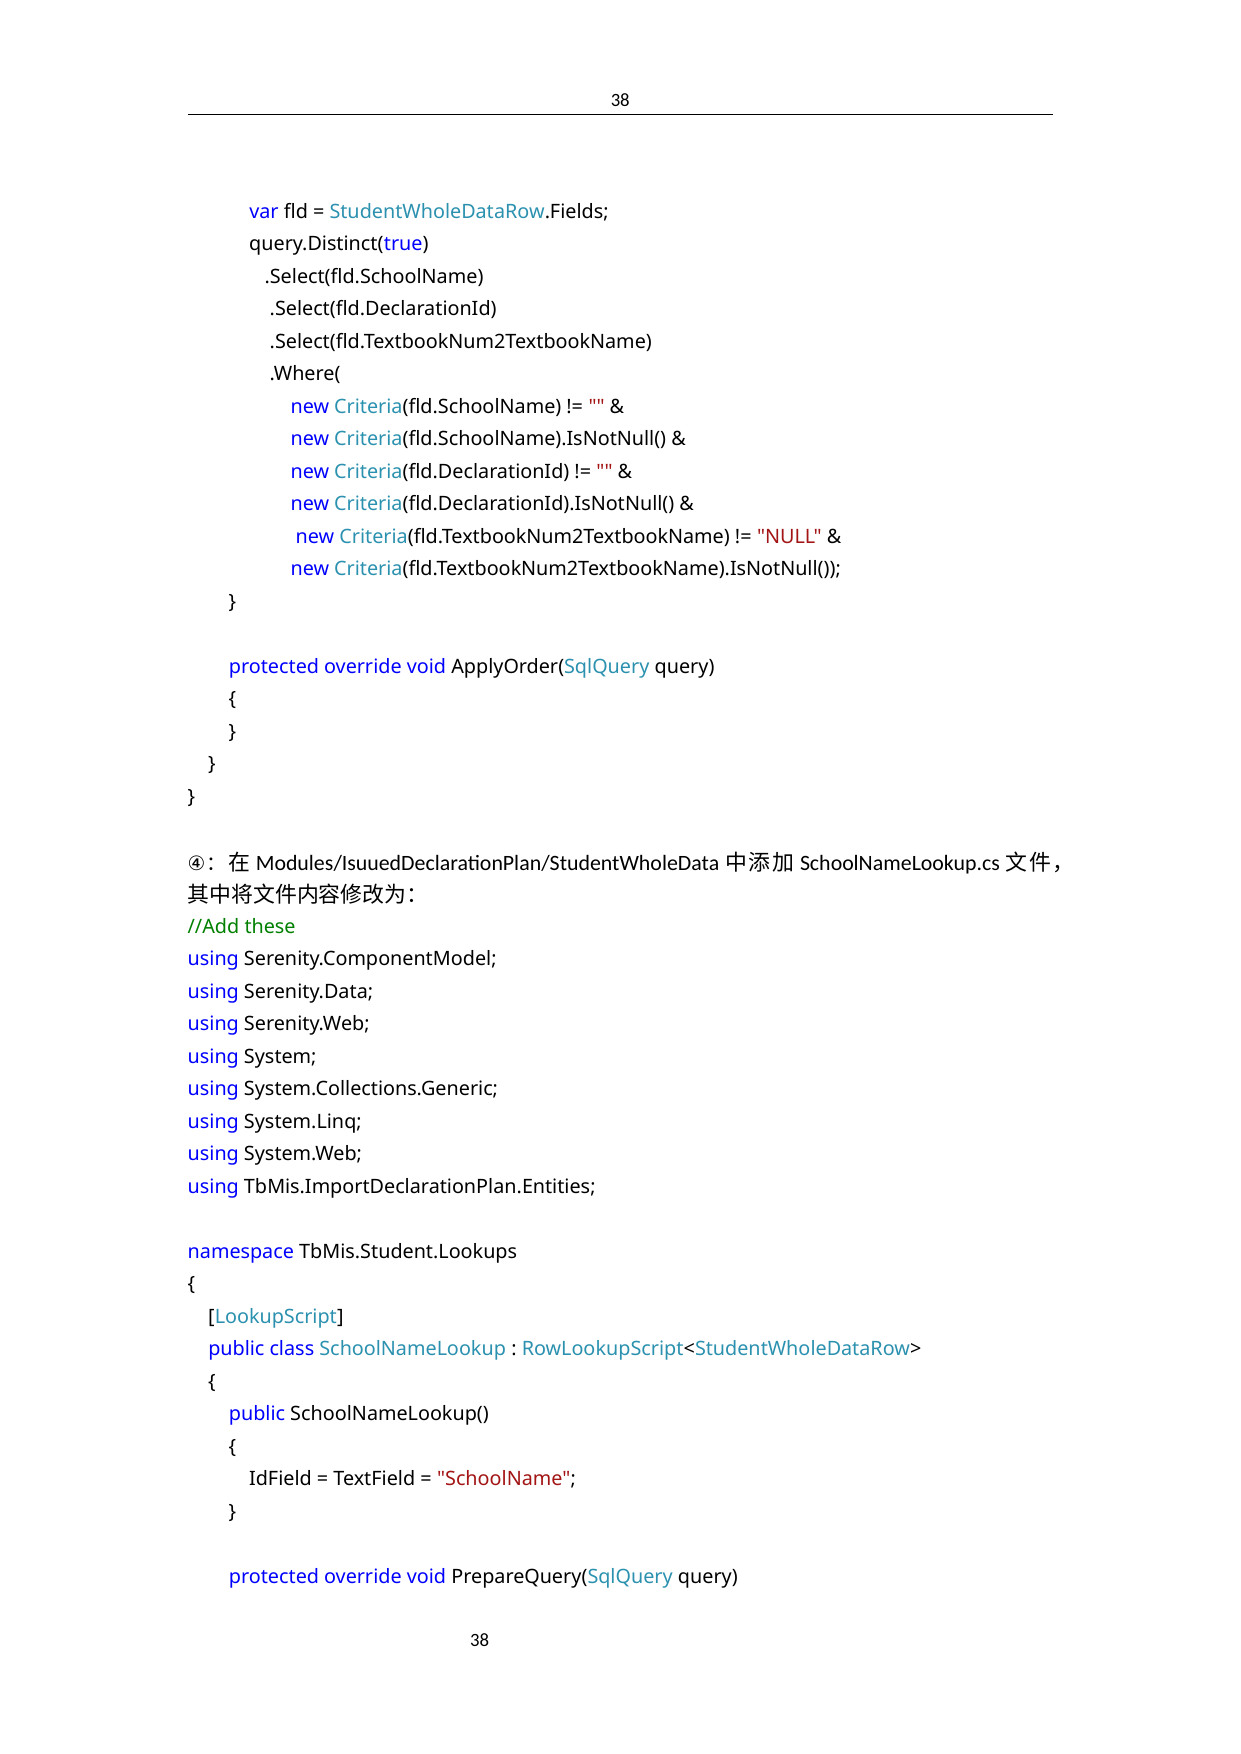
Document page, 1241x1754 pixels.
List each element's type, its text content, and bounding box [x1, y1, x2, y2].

text using System.Collections.Generic; [187, 1072, 1053, 1104]
text using System.Linq; [187, 1104, 1053, 1137]
text [LookupScript] [187, 1299, 1053, 1332]
text } [187, 779, 1053, 812]
text IdField = TextField = "SchoolName"; [187, 1462, 1053, 1494]
text namespace TbMis.Student.Lookups [187, 1234, 1053, 1267]
text public SchoolNameLookup() [187, 1397, 1053, 1429]
text new Criteria(fld.TextbookNum2TextbookName) != "NULL" & [187, 519, 1053, 552]
text { [187, 1267, 1053, 1299]
text new Criteria(fld.DeclarationId) != "" & [187, 454, 1053, 487]
text new Criteria(fld.TextbookNum2TextbookName).IsNotNull()); [187, 552, 1053, 584]
text protected override void ApplyOrder(SqlQuery query) [187, 649, 1053, 682]
text using System; [187, 1039, 1053, 1072]
text ④：在Modules/IsuuedDeclarationPlan/StudentWholeData中添加SchoolNameLookup.cs文件，其中将文件内容修改为： [187, 844, 1053, 909]
text { [187, 682, 1053, 714]
text using System.Web; [187, 1137, 1053, 1169]
text query.Distinct(true) [187, 227, 1053, 259]
text { [187, 1364, 1053, 1397]
text new Criteria(fld.DeclarationId).IsNotNull() & [187, 487, 1053, 519]
text } [187, 747, 1053, 779]
text } [187, 1494, 1053, 1527]
text //Add these [187, 909, 1053, 942]
text public class SchoolNameLookup : RowLookupScript<StudentWholeDataRow> [187, 1332, 1053, 1364]
text using Serenity.Data; [187, 974, 1053, 1007]
text new Criteria(fld.SchoolName) != "" & [187, 389, 1053, 422]
text .Select(fld.SchoolName) [187, 259, 1053, 292]
text .Where( [187, 357, 1053, 389]
text } [187, 714, 1053, 747]
text using Serenity.Web; [187, 1007, 1053, 1039]
text } [187, 584, 1053, 617]
text .Select(fld.TextbookNum2TextbookName) [187, 324, 1053, 357]
text using Serenity.ComponentModel; [187, 942, 1053, 974]
text new Criteria(fld.SchoolName).IsNotNull() & [187, 422, 1053, 454]
text using TbMis.ImportDeclarationPlan.Entities; [187, 1169, 1053, 1202]
text .Select(fld.DeclarationId) [187, 292, 1053, 324]
text protected override void PrepareQuery(SqlQuery query) [187, 1559, 1053, 1592]
text { [187, 1429, 1053, 1462]
text var fld = StudentWholeDataRow.Fields; [187, 194, 1053, 227]
